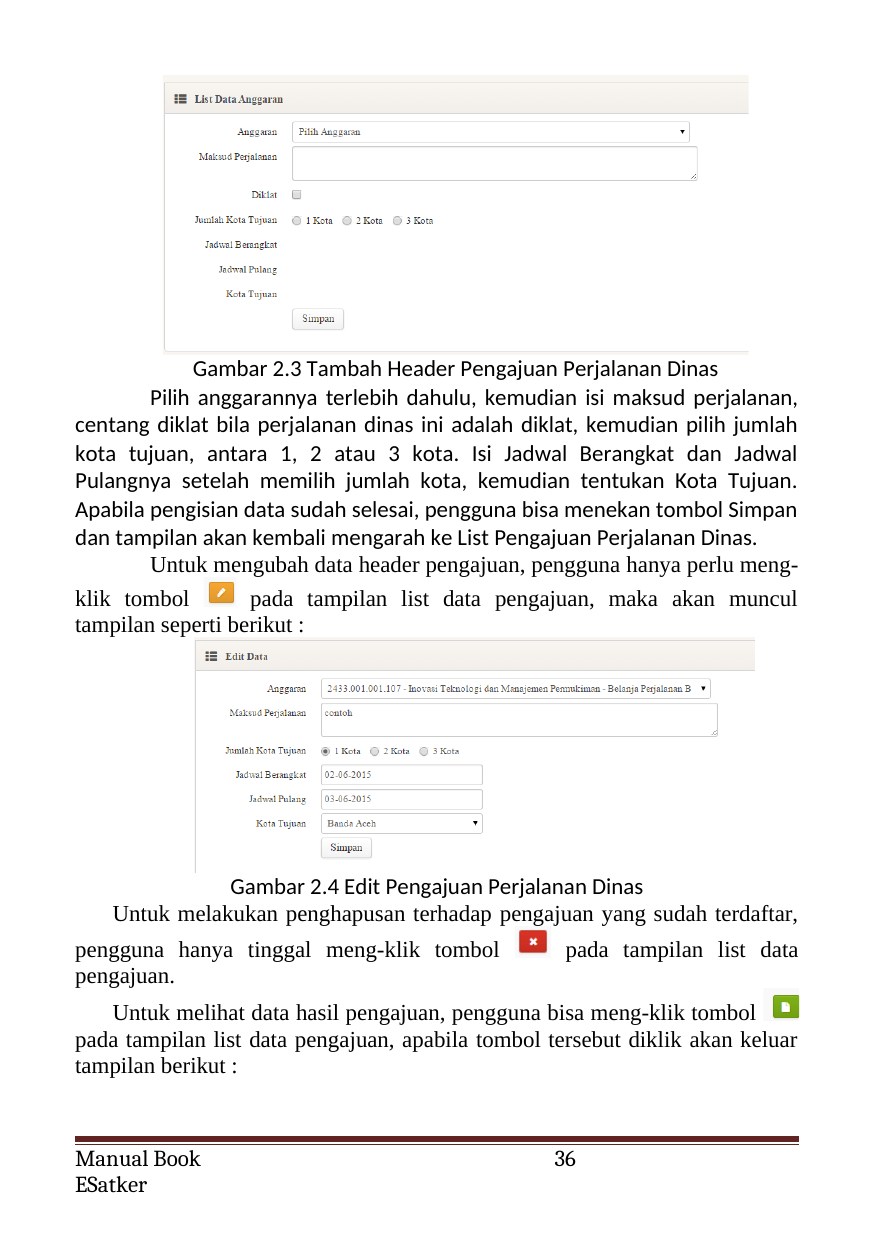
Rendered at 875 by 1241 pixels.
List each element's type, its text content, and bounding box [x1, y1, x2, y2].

picture [203, 577, 237, 607]
text Untuk mengubah data header pengajuan, pengguna hanya perlu meng-klik tombol pada tampilan list data pengajuan, maka akan muncul tampilan seperti berikut : [75, 551, 799, 638]
text Untuk melihat data hasil pengajuan, pengguna bisa meng-klik tombol pada tampilan list data pengajuan, apabila tombol tersebut diklik akan keluar tampilan berikut : [75, 989, 799, 1078]
text Untuk melakukan penghapusan terhadap pengajuan yang sudah terdaftar, pengguna hanya tinggal meng-klik tombol pada tampilan list data pengajuan. [75, 900, 799, 989]
text Pilih anggarannya terlebih dahulu, kemudian isi maksud perjalanan, centang diklat bila perjalanan dinas ini adalah diklat, kemudian pilih jumlah kota tujuan, antara 1, 2 atau 3 kota. Isi Jadwal Berangkat dan Jadwal Pulangnya setelah memilih jumlah kota, kemudian tentukan Kota Tujuan. Apabila pengisian data sudah selesai, pengguna bisa menekan tombol Simpan dan tampilan akan kembali mengarah ke List Pengajuan Perjalanan Dinas. [75, 383, 799, 551]
text Gambar 2.3 Tambah Header Pengajuan Perjalanan Dinas [75, 354, 799, 383]
text Gambar 2.4 Edit Pengajuan Perjalanan Dinas [75, 872, 799, 900]
picture [514, 926, 551, 958]
